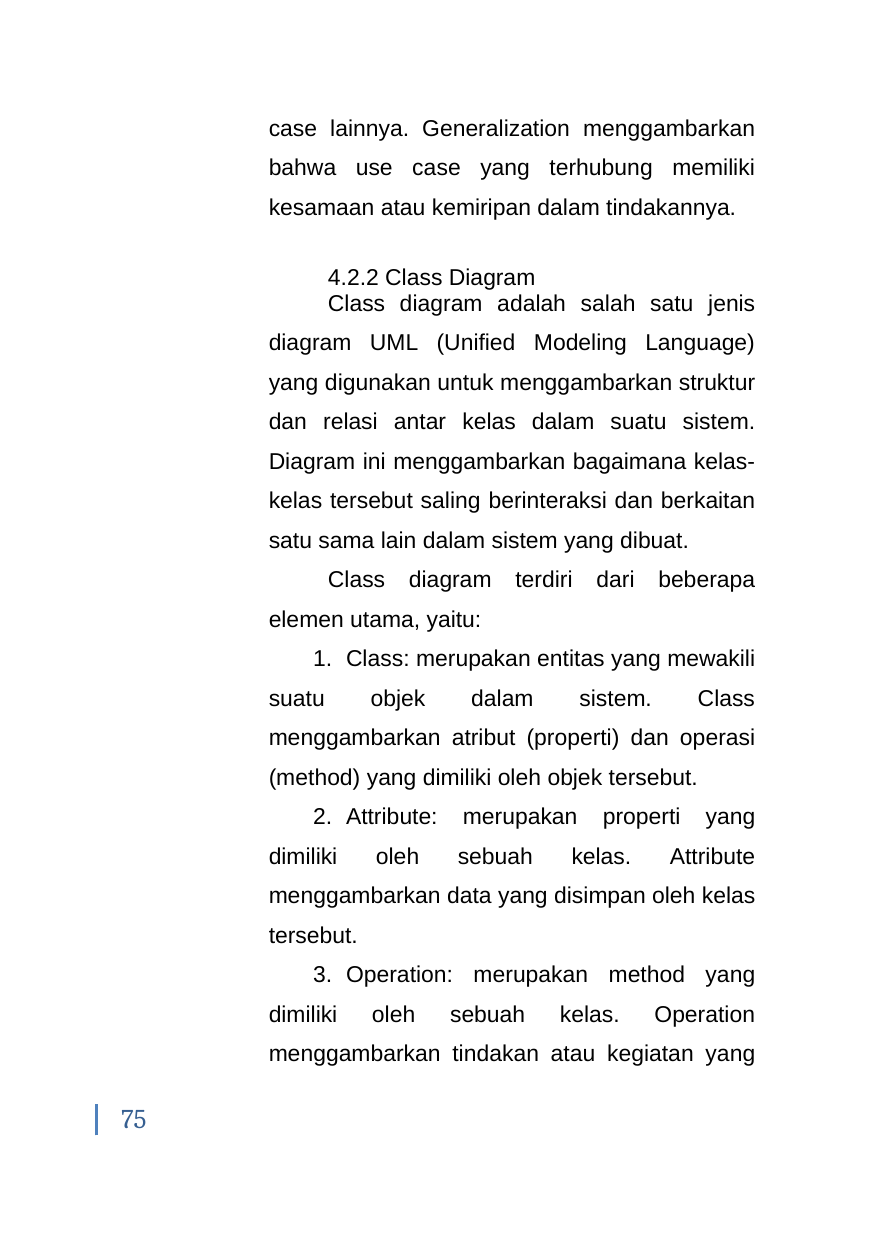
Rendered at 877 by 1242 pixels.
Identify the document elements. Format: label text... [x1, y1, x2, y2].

subtitle 4.2.2 Class Diagram [268, 263, 755, 290]
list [268, 114, 755, 220]
list Attribute: merupakan properti yang dimiliki oleh sebuah kelas. Attribute menggambarkan data yang disimpan oleh kelas tersebut. [268, 803, 755, 948]
text Class diagram terdiri dari beberapa elemen utama, yaitu: [268, 566, 755, 632]
text Class diagram adalah salah satu jenis diagram UML (Unified Modeling Language) yang digunakan untuk menggambarkan struktur dan relasi antar kelas dalam suatu sistem. Diagram ini menggambarkan bagaimana kelas-kelas tersebut saling berinteraksi dan berkaitan satu sama lain dalam sistem yang dibuat. [268, 290, 755, 553]
list Class: merupakan entitas yang mewakili suatu objek dalam sistem. Class menggambarkan atribut (properti) dan operasi (method) yang dimiliki oleh objek tersebut. [268, 645, 755, 790]
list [268, 961, 755, 1066]
